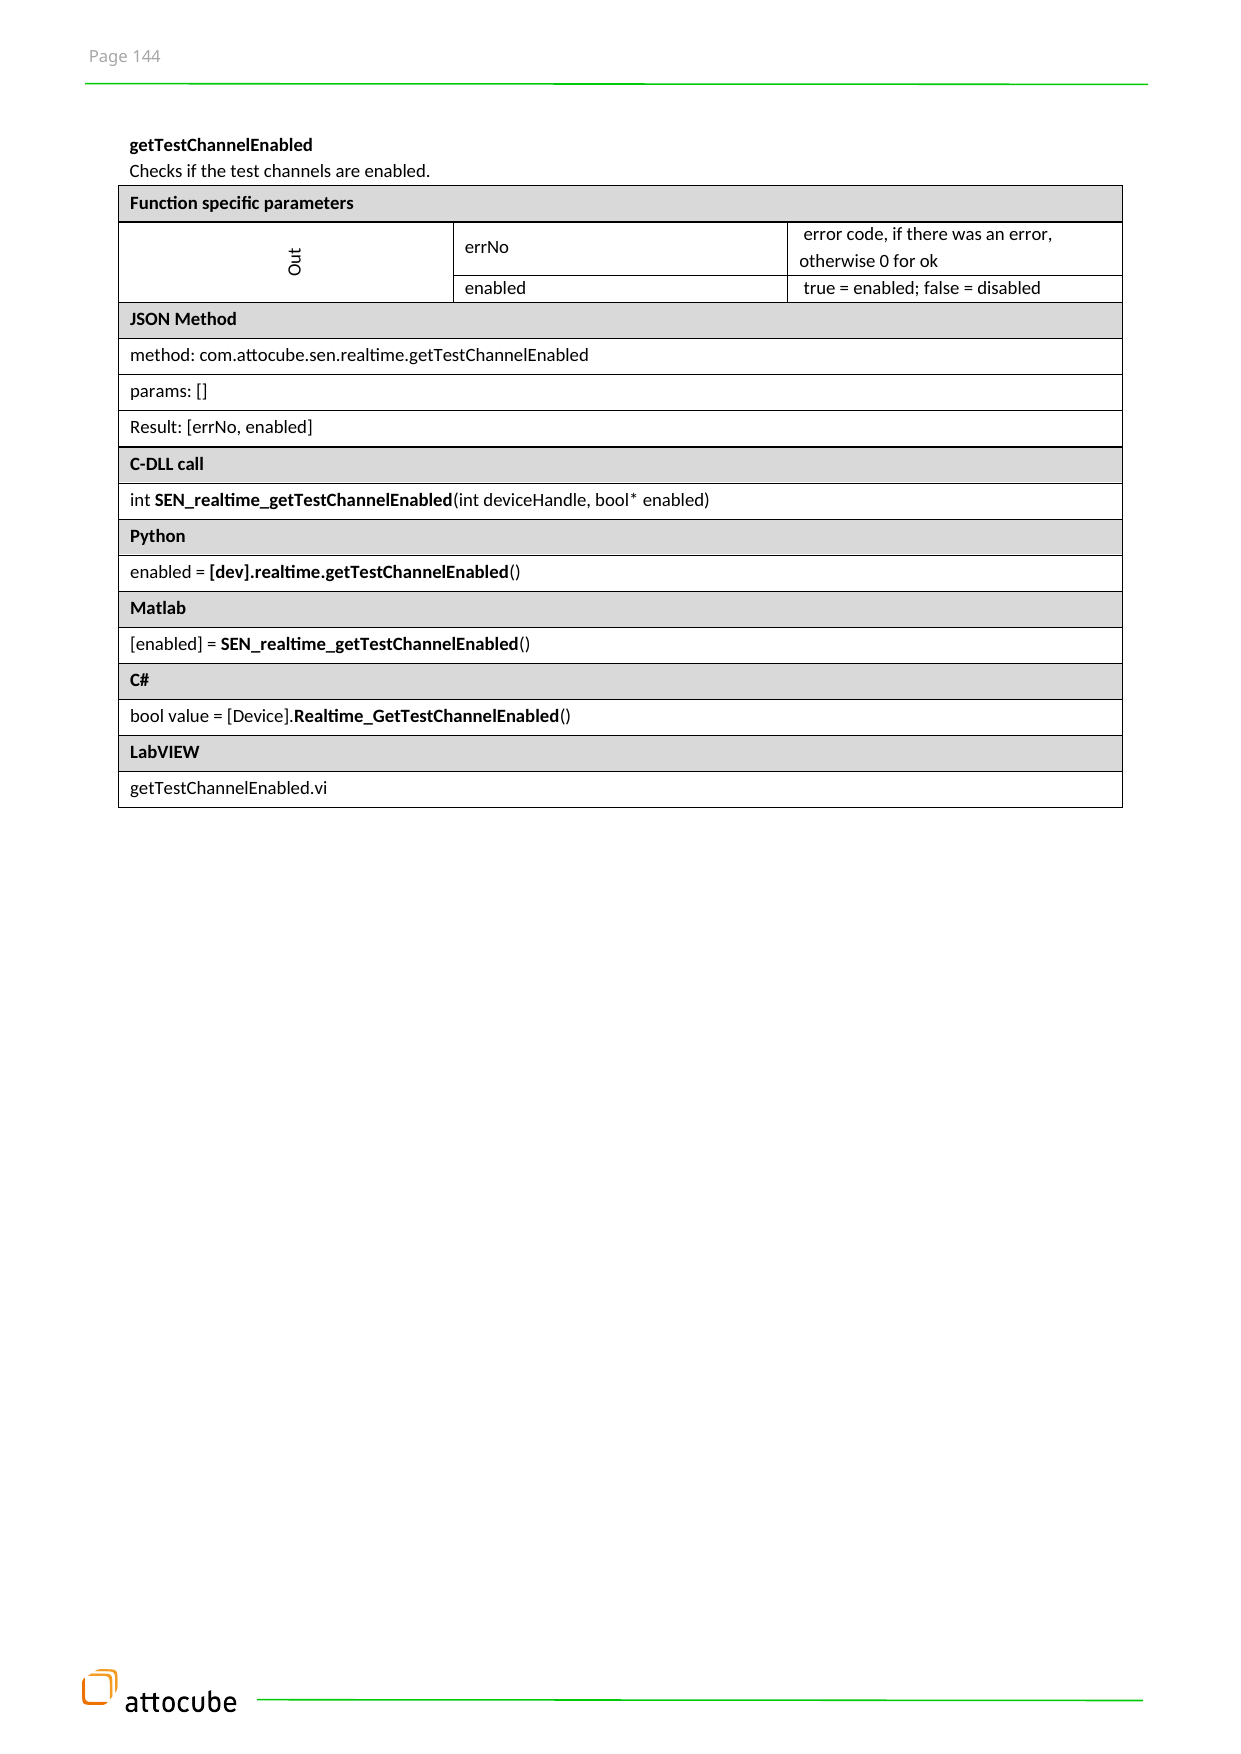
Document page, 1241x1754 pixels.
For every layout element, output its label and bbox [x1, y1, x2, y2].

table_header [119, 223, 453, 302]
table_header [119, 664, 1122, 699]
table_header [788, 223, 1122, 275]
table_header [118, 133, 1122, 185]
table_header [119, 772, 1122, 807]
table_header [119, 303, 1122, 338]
picture [68, 1663, 248, 1716]
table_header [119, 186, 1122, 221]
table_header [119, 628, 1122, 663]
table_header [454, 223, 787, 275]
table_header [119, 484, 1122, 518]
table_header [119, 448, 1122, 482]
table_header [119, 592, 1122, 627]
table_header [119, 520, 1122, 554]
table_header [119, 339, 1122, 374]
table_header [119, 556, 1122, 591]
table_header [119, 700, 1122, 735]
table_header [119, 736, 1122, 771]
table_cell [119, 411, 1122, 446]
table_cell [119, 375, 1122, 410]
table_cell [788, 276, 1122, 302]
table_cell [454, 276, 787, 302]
